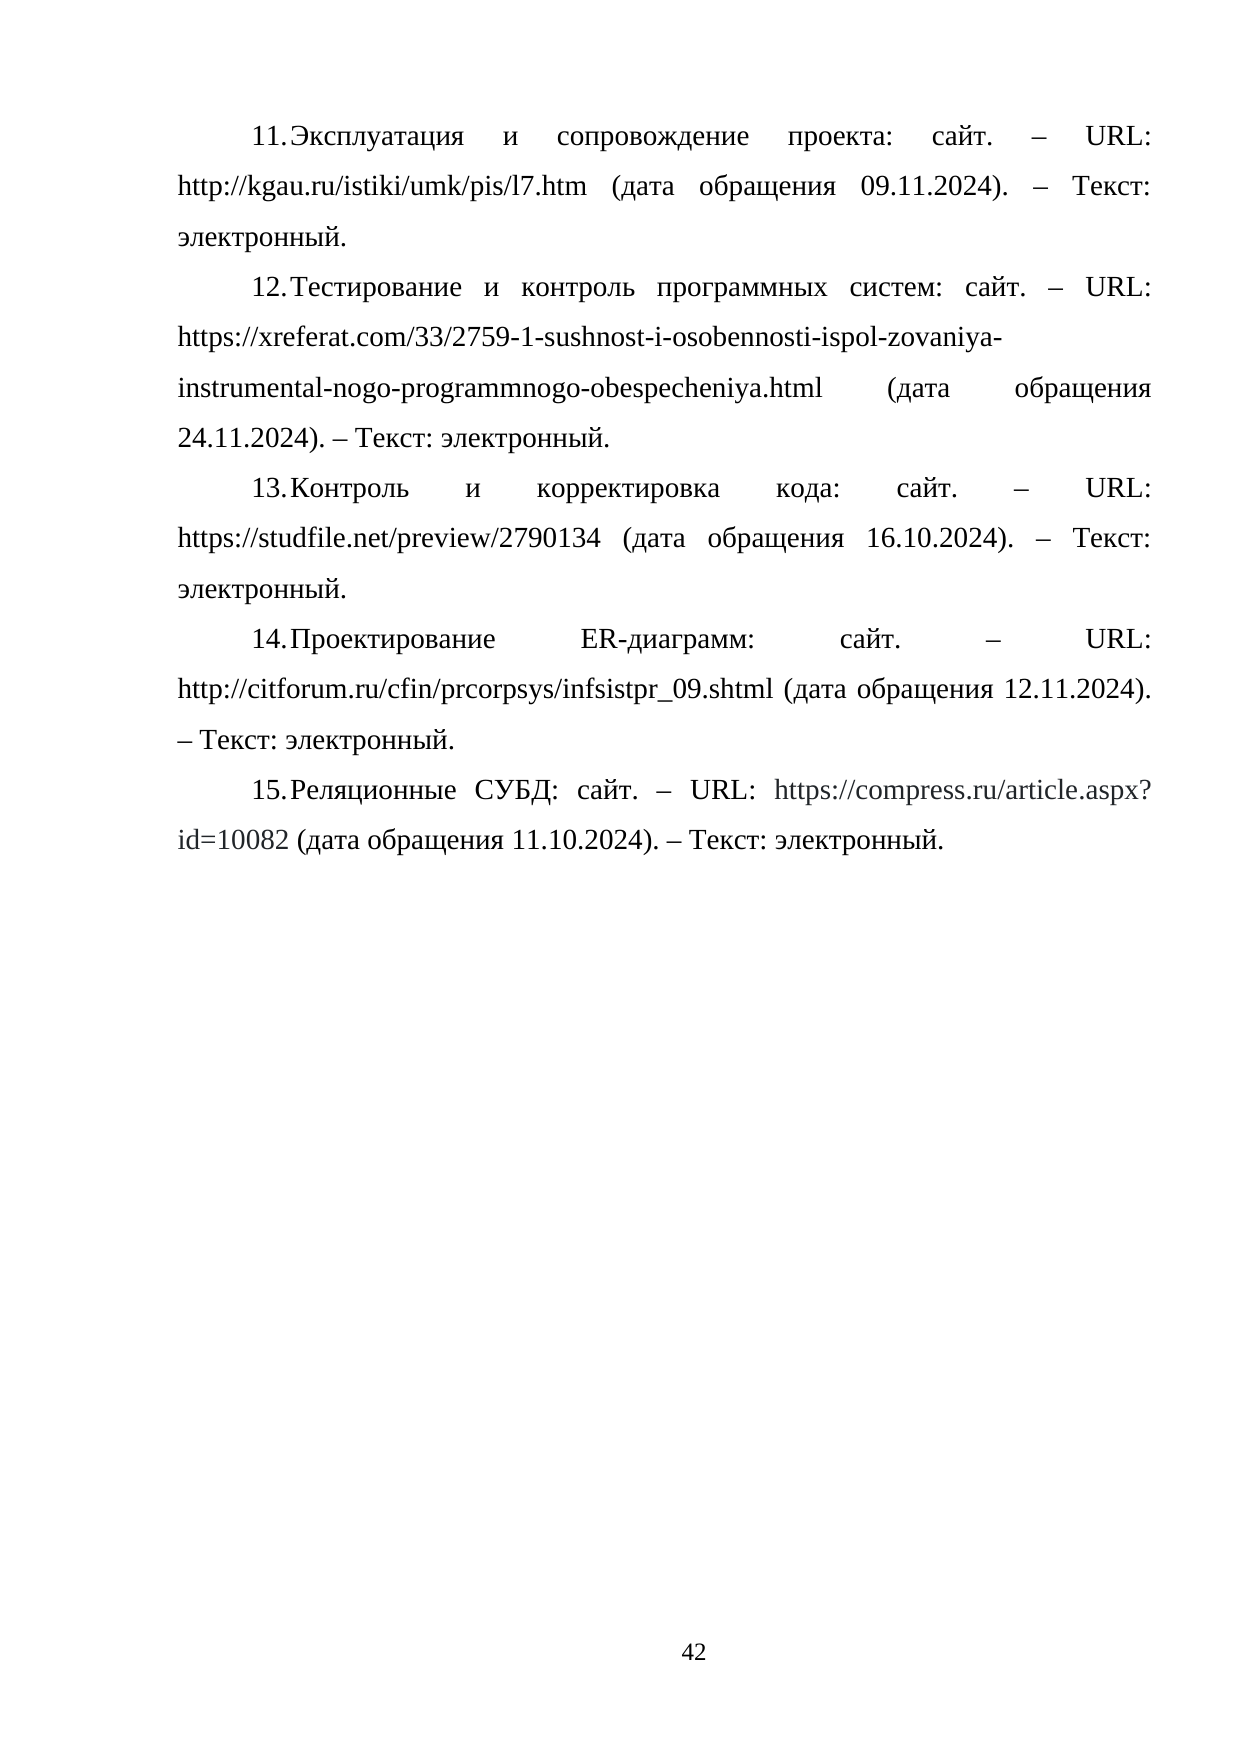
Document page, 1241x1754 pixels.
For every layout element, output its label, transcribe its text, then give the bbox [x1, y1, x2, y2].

list Эксплуатация и сопровождение проекта: сайт. – URL: http://kgau.ru/istiki/umk/pis/l7.htm (дата обращения 09.11.2024). – Текст: электронный. [177, 118, 1152, 252]
list Тестирование и контроль программных систем: сайт. – URL: https://xreferat.com/33/2759-1-sushnost-i-osobennosti-ispol-zovaniya-instrumental-nogo-programmnogo-obespecheniya.html (дата обращения 24.11.2024). – Текст: электронный. [177, 269, 1152, 453]
list Проектирование ER-диаграмм: сайт. – URL: http://citforum.ru/cfin/prcorpsys/infsistpr_09.shtml (дата обращения 12.11.2024). – Текст: электронный. [177, 621, 1152, 755]
list Реляционные СУБД: сайт. – URL: https://compress.ru/article.aspx?id=10082 (дата обращения 11.10.2024). – Текст: электронный. [177, 772, 1152, 856]
list Контроль и корректировка кода: сайт. – URL: https://studfile.net/preview/2790134 (дата обращения 16.10.2024). – Текст: электронный. [177, 470, 1152, 604]
